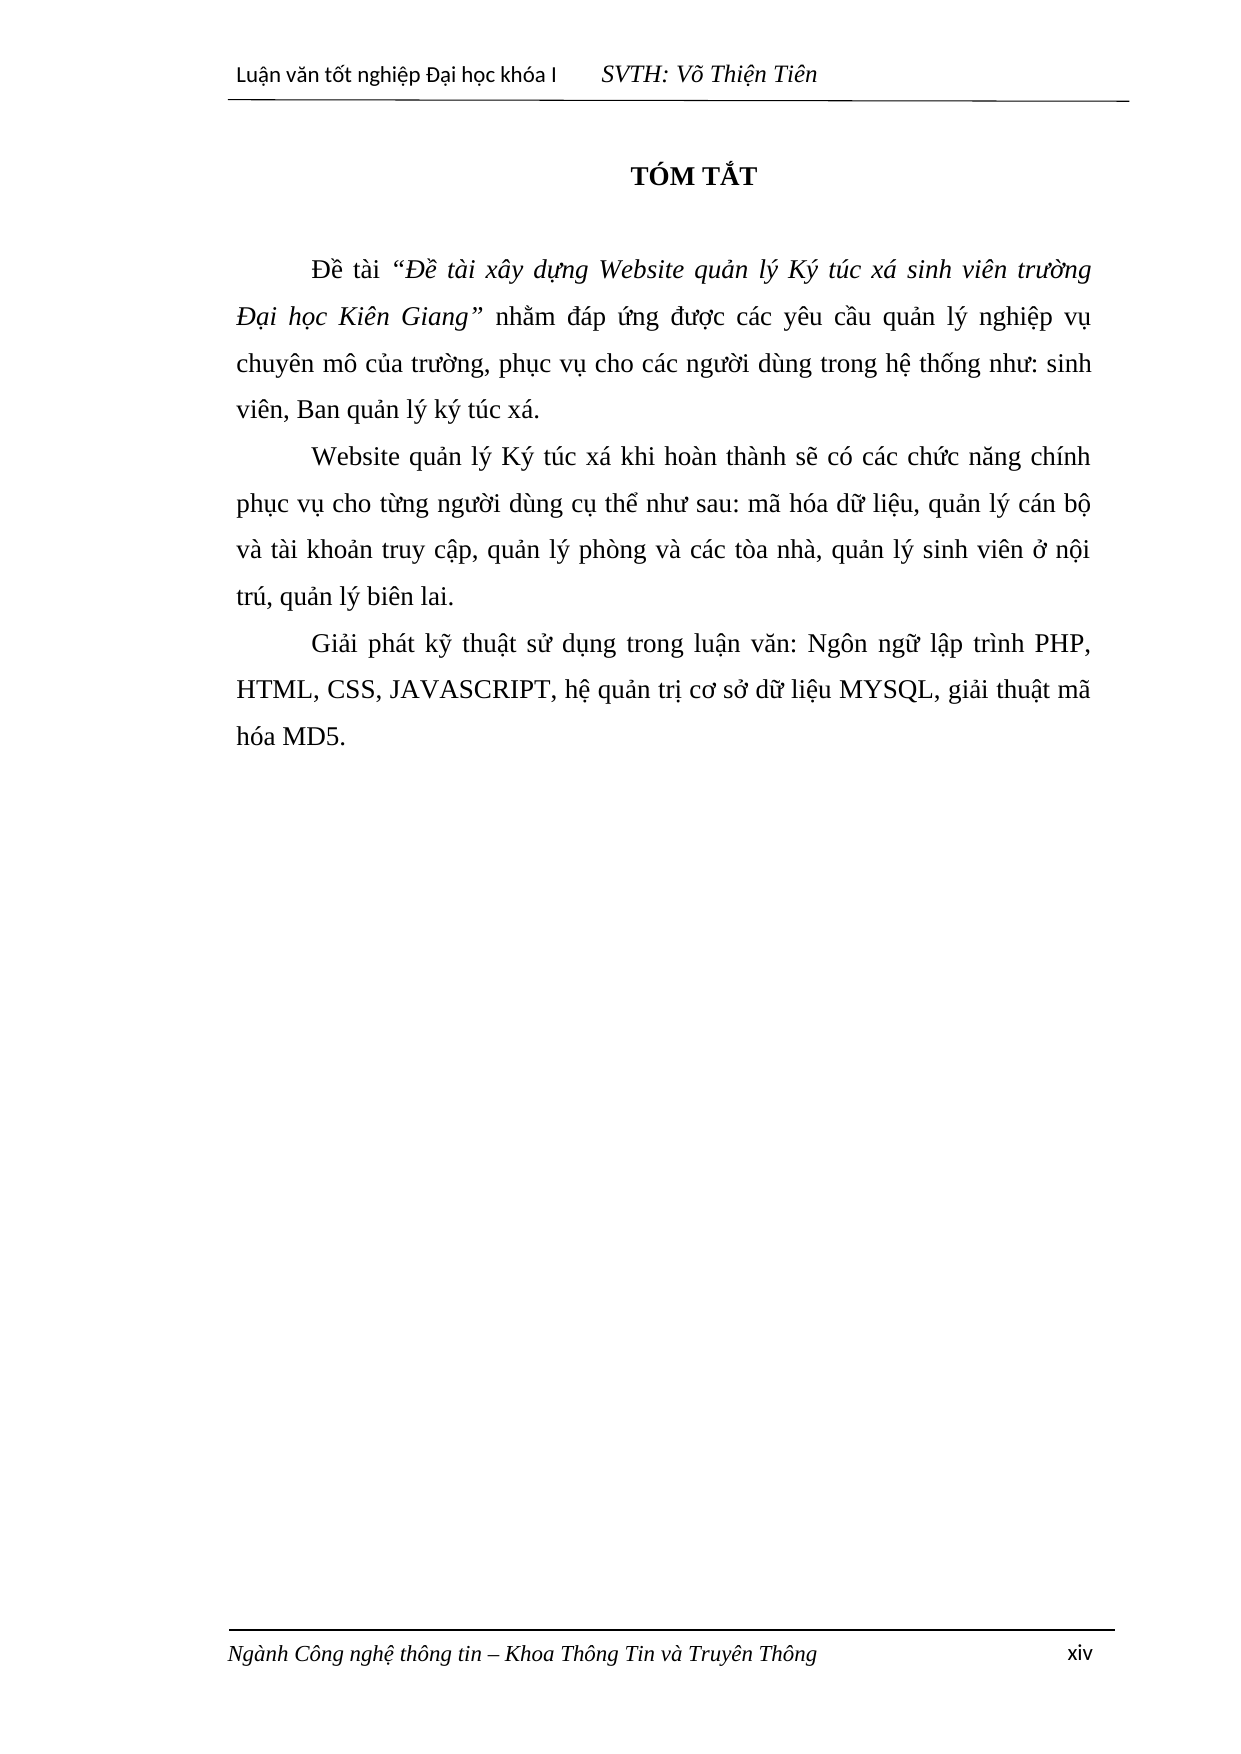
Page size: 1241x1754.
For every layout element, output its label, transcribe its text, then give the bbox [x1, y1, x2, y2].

text Đề tài “Đề tài xây dựng Website quản lý Ký túc xá sinh viên trường Đại học Kiên Giang” nhằm đáp ứng được các yêu cầu quản lý nghiệp vụ chuyên mô của trường, phục vụ cho các người dùng trong hệ thống như: sinh viên, Ban quản lý ký túc xá. [236, 253, 1093, 425]
text Giải phát kỹ thuật sử dụng trong luận văn: Ngôn ngữ lập trình PHP, HTML, CSS, JAVASCRIPT, hệ quản trị cơ sở dữ liệu MYSQL, giải thuật mã hóa MD5. [236, 627, 1093, 751]
text Website quản lý Ký túc xá khi hoàn thành sẽ có các chức năng chính phục vụ cho từng người dùng cụ thể như sau: mã hóa dữ liệu, quản lý cán bộ và tài khoản truy cập, quản lý phòng và các tòa nhà, quản lý sinh viên ở nội trú, quản lý biên lai. [236, 440, 1093, 611]
text TÓM TẮT [295, 160, 1093, 191]
